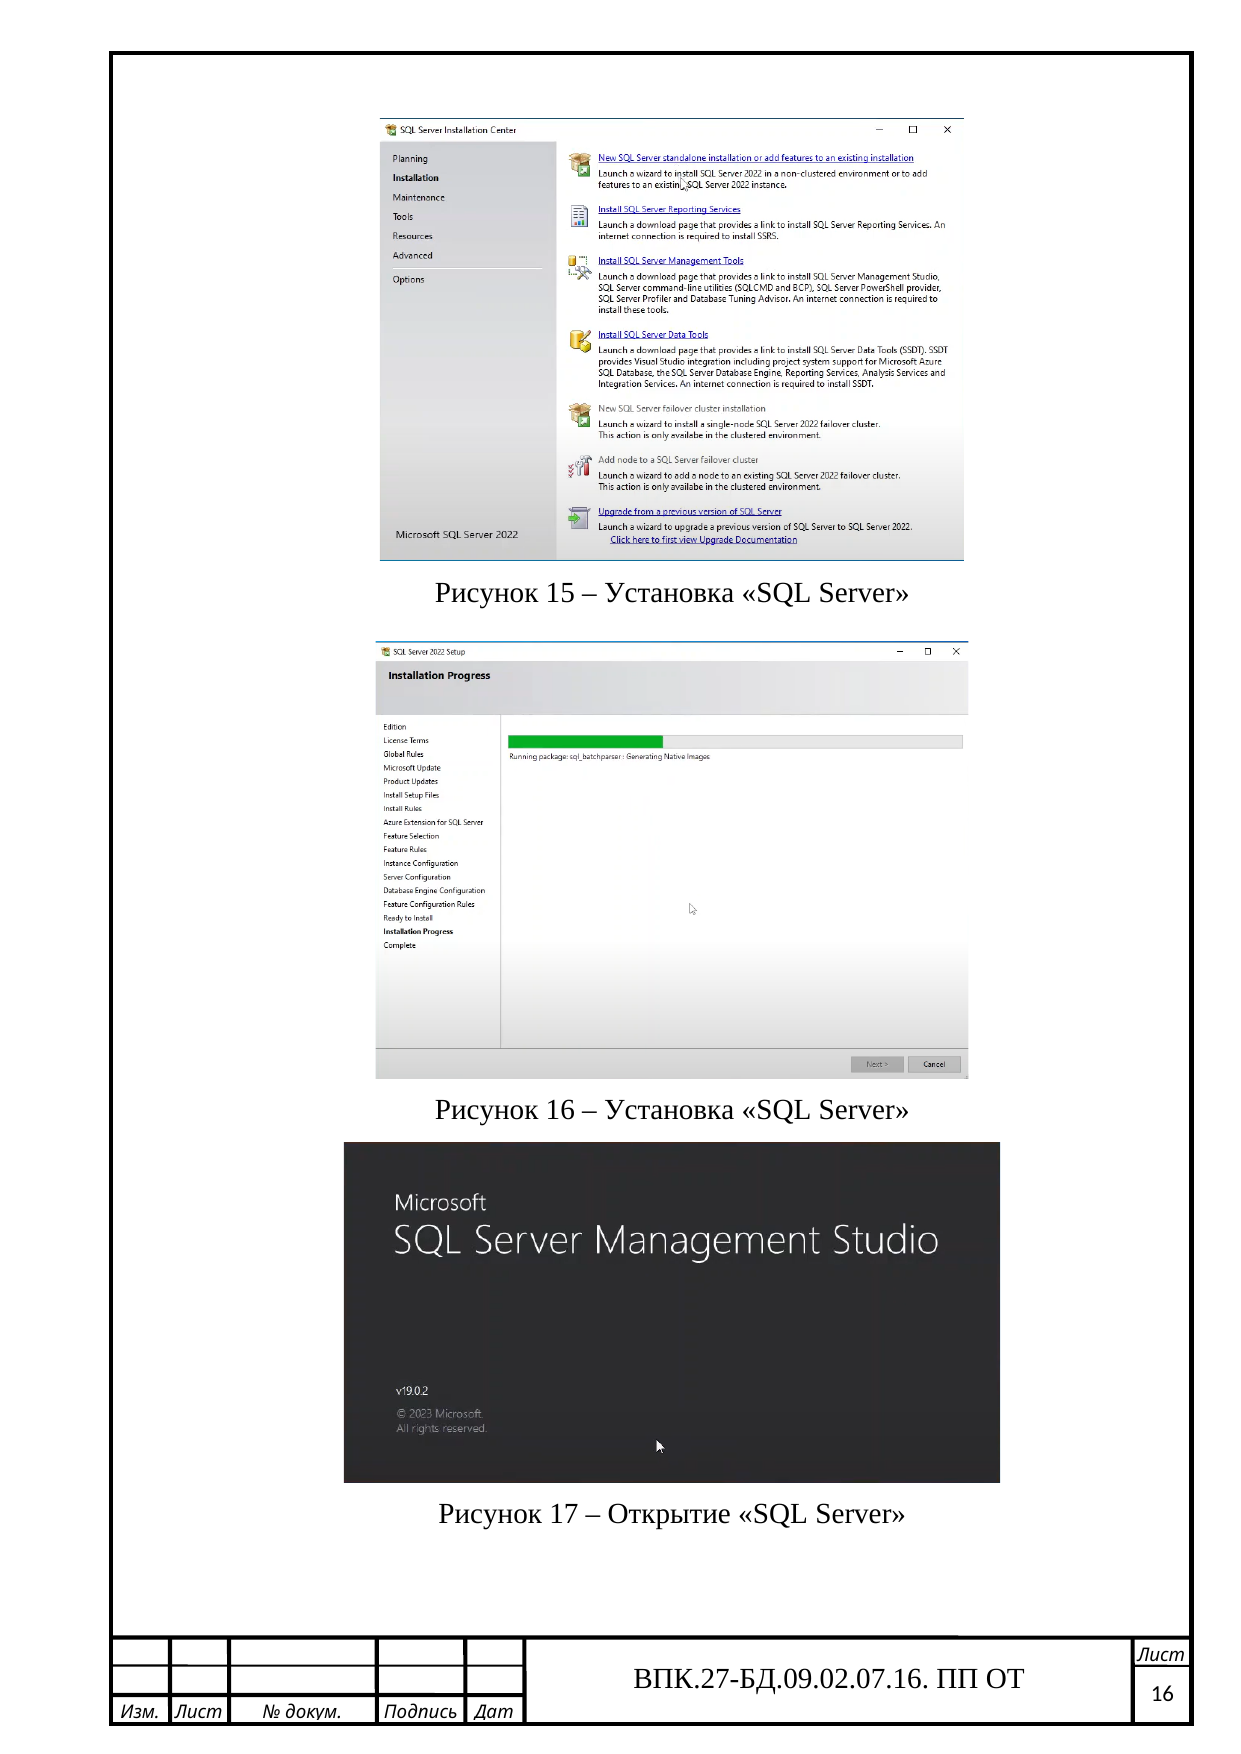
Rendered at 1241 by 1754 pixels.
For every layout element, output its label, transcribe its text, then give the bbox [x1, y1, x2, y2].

text Рисунок 17 – Открытие «SQL Server» [177, 1496, 1167, 1530]
text Рисунок 16 – Установка «SQL Server» [177, 1092, 1167, 1126]
picture [379, 118, 964, 561]
picture [375, 641, 969, 1079]
picture [343, 1142, 1001, 1483]
text Рисунок 15 – Установка «SQL Server» [177, 575, 1167, 608]
